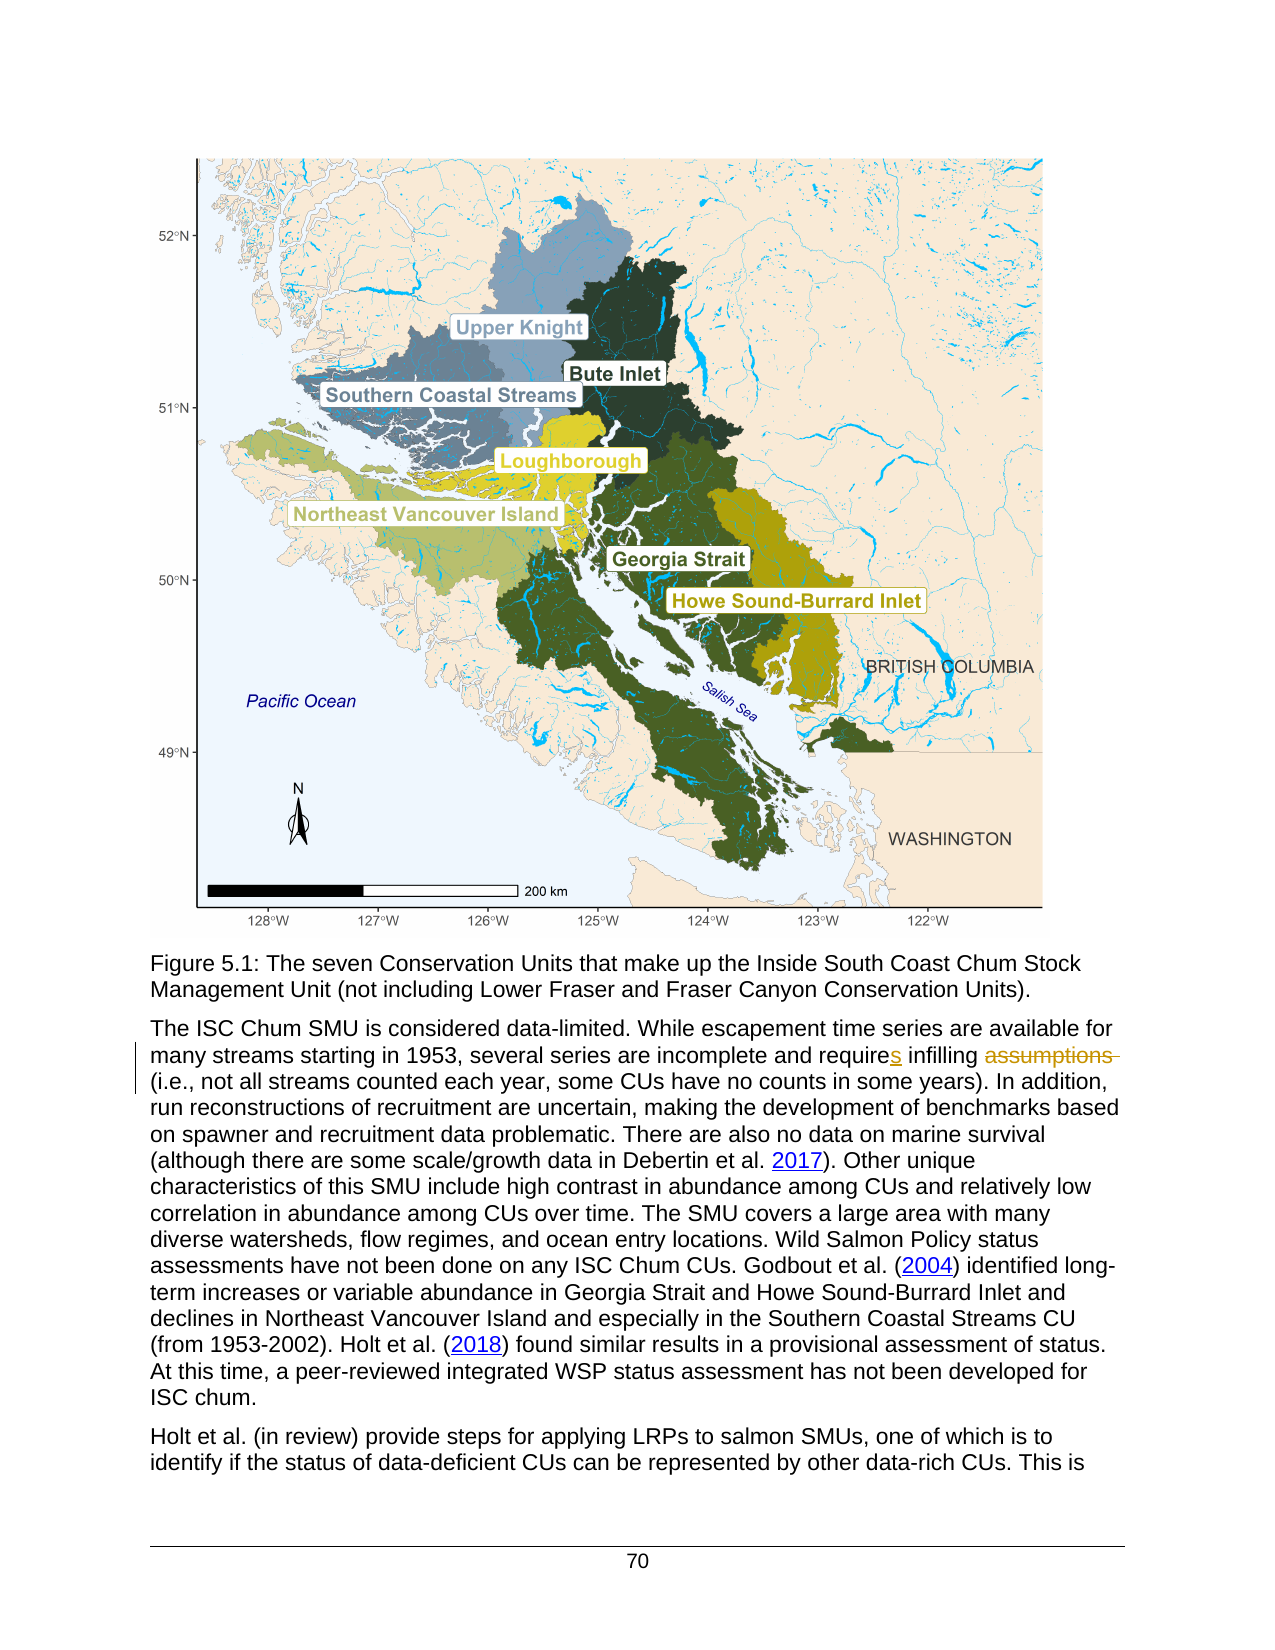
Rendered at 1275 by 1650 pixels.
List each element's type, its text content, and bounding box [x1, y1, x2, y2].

text The ISC Chum SMU is considered data-limited. While escapement time series are available for many streams starting in 1953, several series are incomplete and require infilling (i.e., not all streams counted each year, some CUs have no counts in some years). In addition, run reconstructions of recruitment are uncertain, making the development of benchmarks based on spawner and recruitment data problematic. There are also no data on marine survival (although there are some scale/growth data in Debertin et al. 2017). Other unique characteristics of this SMU include high contrast in abundance among CUs and relatively low correlation in abundance among CUs over time. The SMU covers a large area with many diverse watersheds, flow regimes, and ocean entry locations. Wild Salmon Policy status assessments have not been done on any ISC Chum CUs. Godbout et al. (2004) identified long-term increases or variable abundance in Georgia Strait and Howe Sound-Burrard Inlet and declines in Northeast Vancouver Island and especially in the Southern Coastal Streams CU (from 1953-2002). Holt et al. (2018) found similar results in a provisional assessment of status. At this time, a peer-reviewed integrated WSP status assessment has not been developed for ISC chum. [150, 1015, 1125, 1411]
text Figure 5.1: The seven Conservation Units that make up the Inside South Coast Chum Stock Management Unit (not including Lower Fraser and Fraser Canyon Conservation Units). [150, 950, 1125, 1003]
picture [150, 150, 1050, 938]
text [150, 1423, 1125, 1476]
